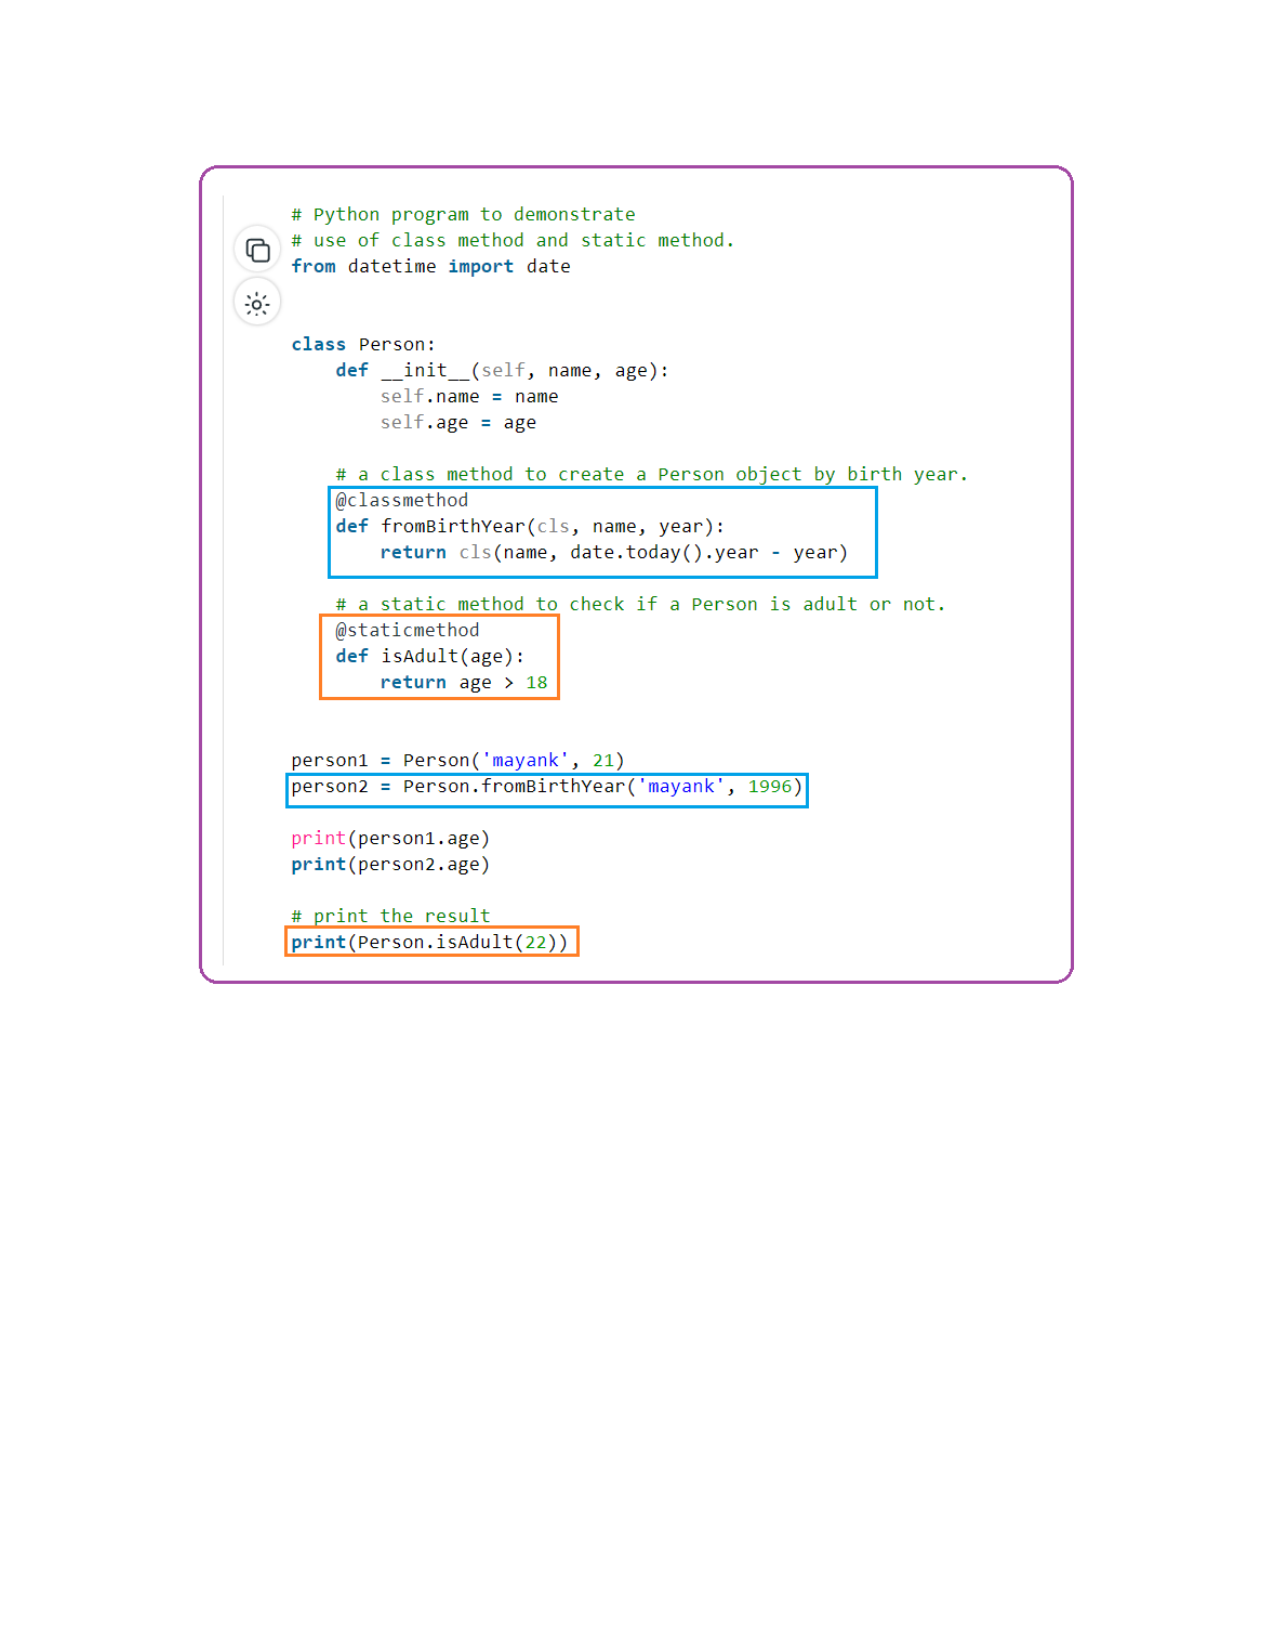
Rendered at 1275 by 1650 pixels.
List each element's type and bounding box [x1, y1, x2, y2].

picture [187, 150, 1087, 998]
